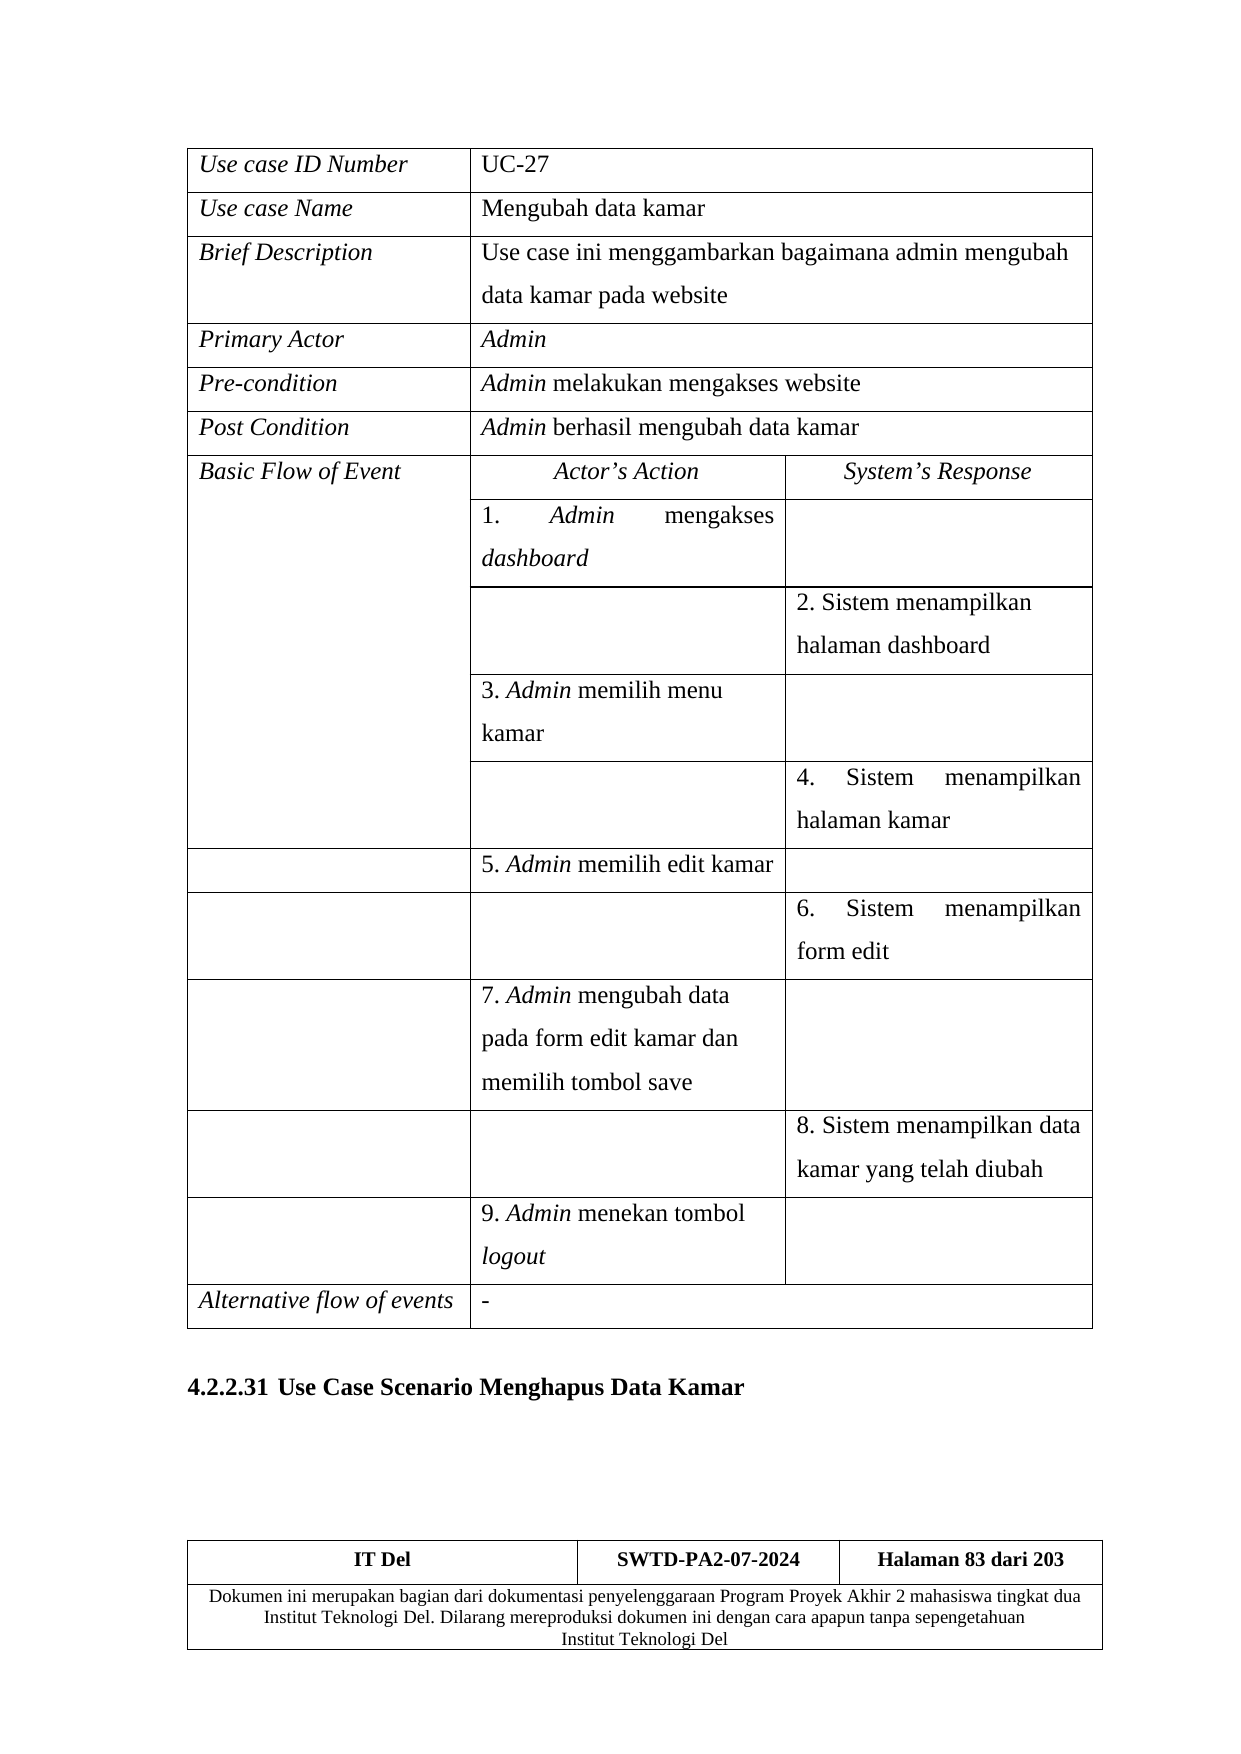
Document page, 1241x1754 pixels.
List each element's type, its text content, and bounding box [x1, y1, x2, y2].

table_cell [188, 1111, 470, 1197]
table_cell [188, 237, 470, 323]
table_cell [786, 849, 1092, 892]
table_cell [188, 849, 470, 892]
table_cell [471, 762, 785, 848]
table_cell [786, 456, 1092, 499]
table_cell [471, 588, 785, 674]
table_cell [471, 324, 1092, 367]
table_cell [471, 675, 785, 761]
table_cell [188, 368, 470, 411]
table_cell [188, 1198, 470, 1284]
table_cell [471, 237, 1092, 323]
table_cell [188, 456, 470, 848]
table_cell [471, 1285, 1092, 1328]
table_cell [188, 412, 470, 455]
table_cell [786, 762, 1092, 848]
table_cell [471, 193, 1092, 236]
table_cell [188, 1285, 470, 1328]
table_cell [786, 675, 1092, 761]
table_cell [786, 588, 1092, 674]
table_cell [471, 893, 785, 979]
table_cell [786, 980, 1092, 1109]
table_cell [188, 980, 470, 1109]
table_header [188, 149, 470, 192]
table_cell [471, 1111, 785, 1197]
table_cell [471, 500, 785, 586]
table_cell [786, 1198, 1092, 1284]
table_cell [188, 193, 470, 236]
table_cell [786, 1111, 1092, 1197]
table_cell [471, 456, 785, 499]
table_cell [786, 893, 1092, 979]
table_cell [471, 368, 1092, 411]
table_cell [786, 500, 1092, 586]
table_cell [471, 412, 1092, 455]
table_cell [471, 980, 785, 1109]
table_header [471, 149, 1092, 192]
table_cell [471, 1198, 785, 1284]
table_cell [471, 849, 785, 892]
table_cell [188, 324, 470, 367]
list Use Case Scenario Menghapus Data Kamar [187, 1372, 1092, 1401]
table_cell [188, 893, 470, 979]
